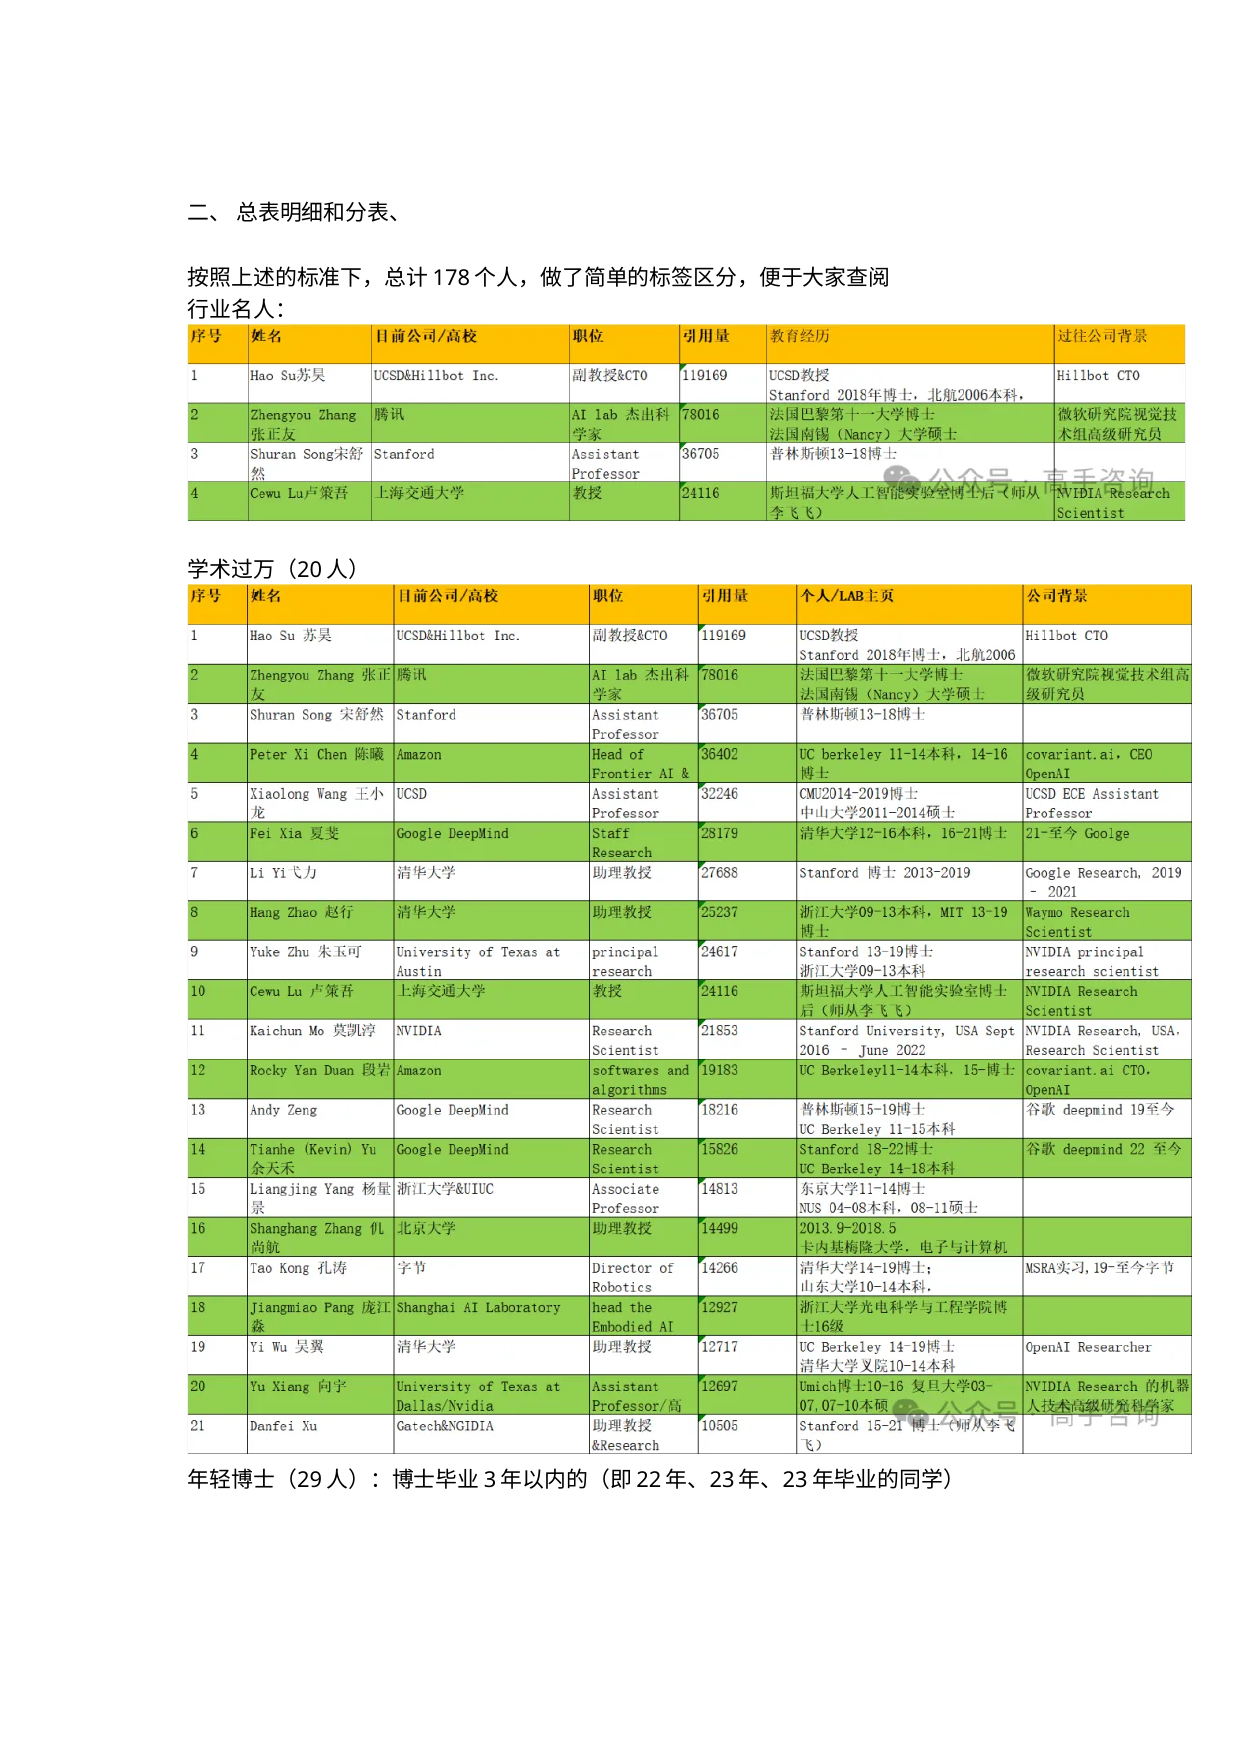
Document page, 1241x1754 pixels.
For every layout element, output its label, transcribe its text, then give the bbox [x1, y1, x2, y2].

text 学术过万（20人） [187, 552, 1053, 584]
text 二、 总表明细和分表、 [187, 194, 1053, 227]
text 行业名人： [187, 292, 1053, 324]
text 年轻博士（29人）：博士毕业3年以内的（即22年、23年、23年毕业的同学） [187, 1462, 1053, 1494]
text 按照上述的标准下，总计178个人，做了简单的标签区分，便于大家查阅 [187, 259, 1053, 292]
picture [187, 324, 1185, 521]
picture [187, 584, 1192, 1454]
